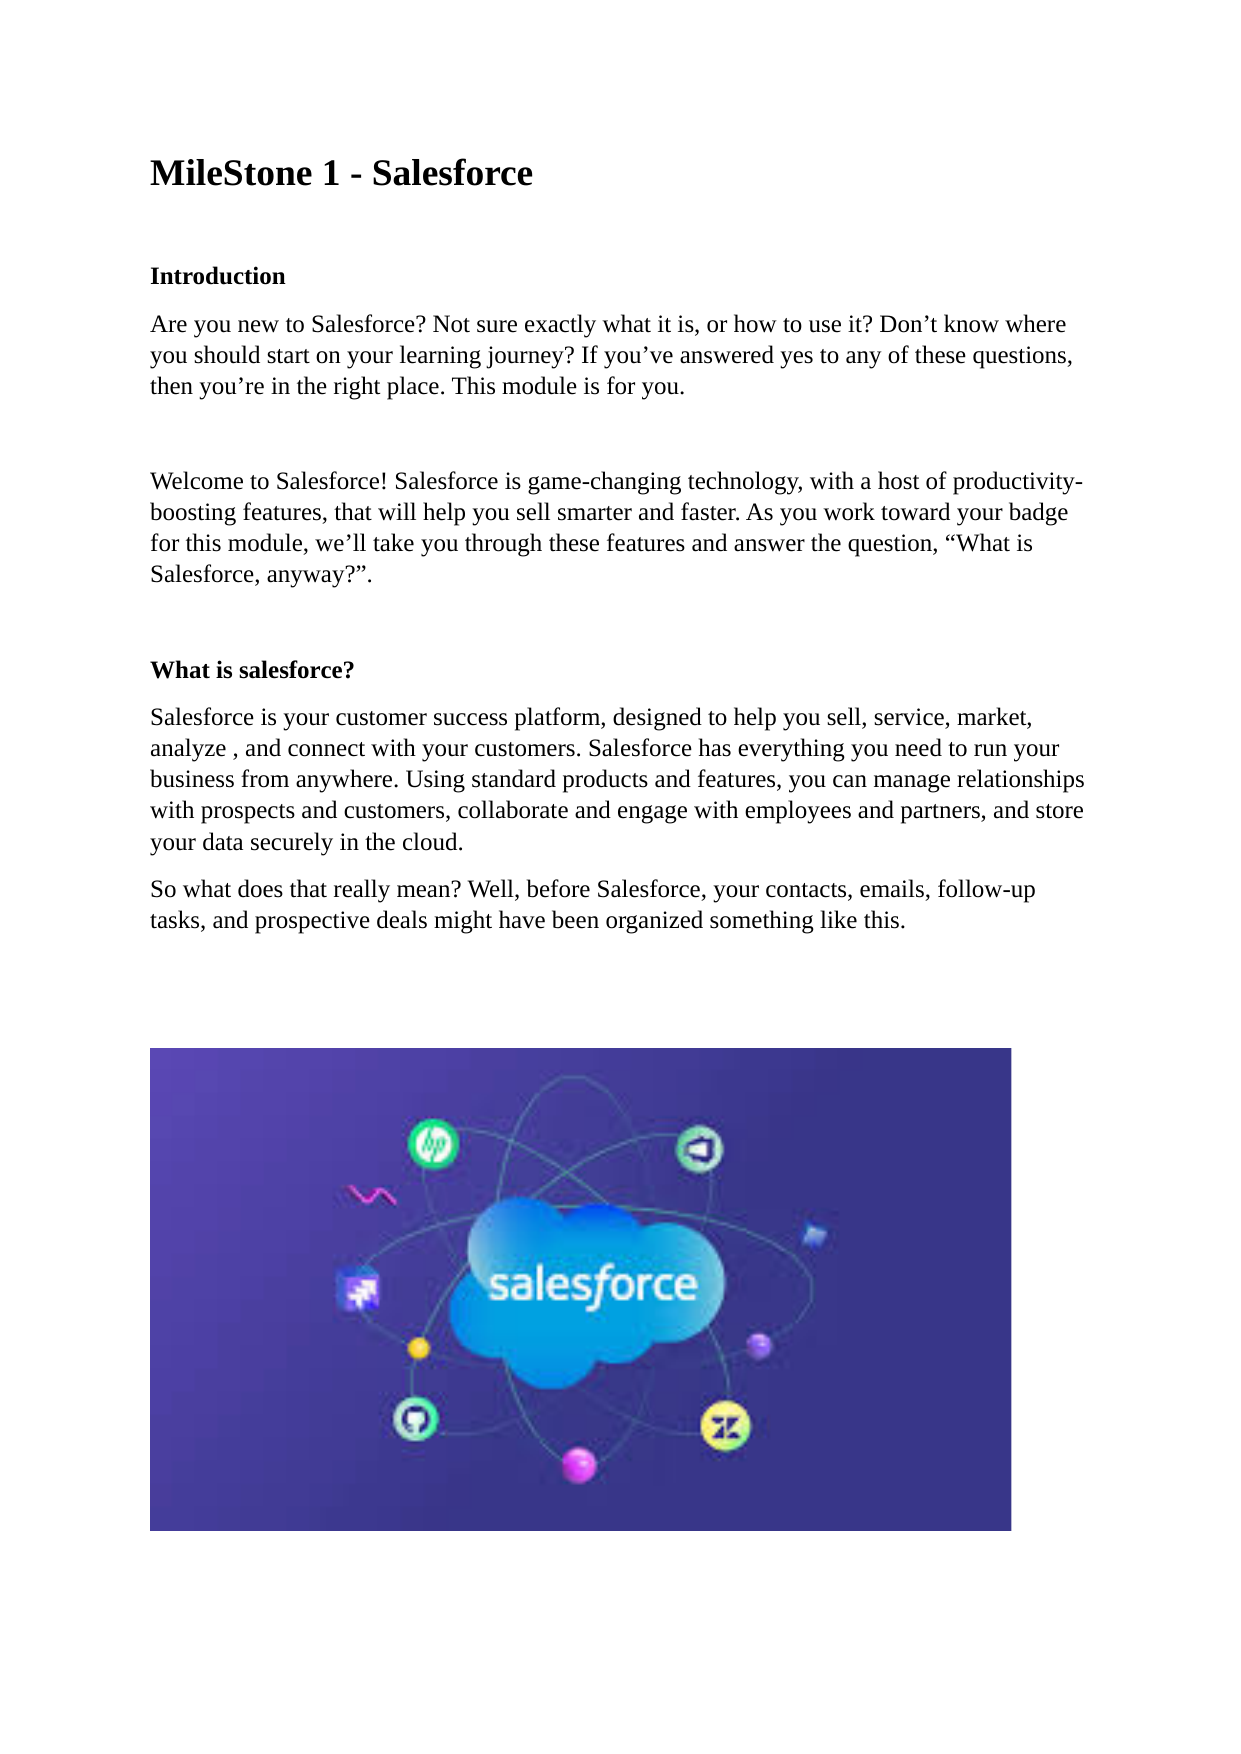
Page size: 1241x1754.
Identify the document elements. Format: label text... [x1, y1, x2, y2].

text Introduction [150, 261, 1090, 290]
text Are you new to Salesforce? Not sure exactly what it is, or how to use it? Don’t know where you should start on your learning journey? If you’ve answered yes to any of these questions, then you’re in the right place. This module is for you. [150, 309, 1090, 399]
picture [150, 1048, 1012, 1531]
text So what does that really mean? Well, before Salesforce, your contacts, emails, follow-up tasks, and prospective deals might have been organized something like this. [150, 874, 1090, 934]
text MileStone 1 - Salesforce [150, 150, 1090, 193]
text Salesforce is your customer success platform, designed to help you sell, service, market, analyze , and connect with your customers. Salesforce has everything you need to run your business from anywhere. Using standard products and features, you can manage relationships with prospects and customers, collaborate and engage with employees and partners, and store your data securely in the cloud. [150, 702, 1090, 855]
text What is salesforce? [150, 655, 1090, 683]
text Welcome to Salesforce! Salesforce is game-changing technology, with a host of productivity-boosting features, that will help you sell smarter and faster. As you work toward your badge for this module, we’ll take you through these features and answer the question, “What is Salesforce, anyway?”. [150, 466, 1090, 588]
